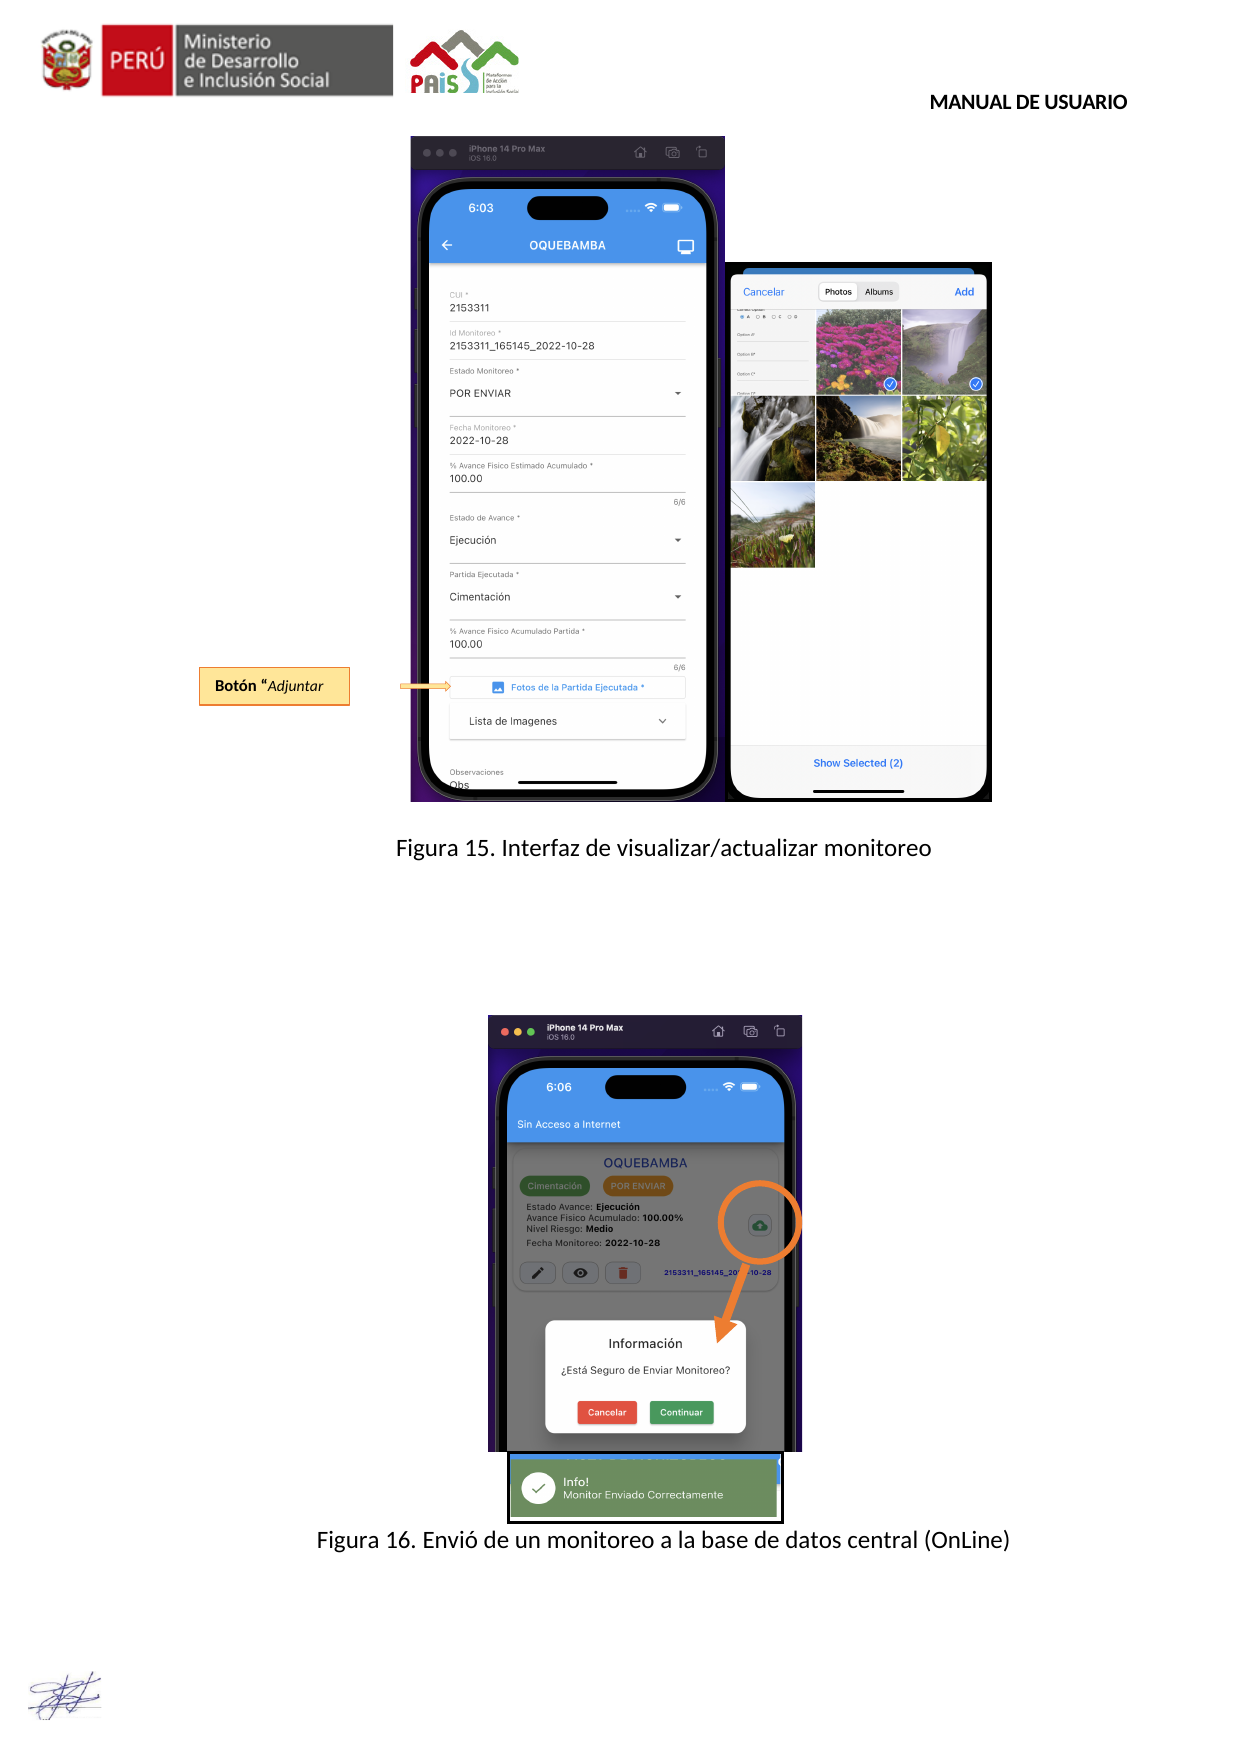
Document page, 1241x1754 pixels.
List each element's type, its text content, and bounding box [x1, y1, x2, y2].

picture [510, 1454, 781, 1521]
picture [488, 1015, 803, 1452]
picture [28, 21, 542, 110]
list Figura 16. Envió de un monitoreo a la base de datos central (OnLine) [200, 1524, 1128, 1554]
picture [724, 1187, 796, 1258]
picture [728, 265, 989, 799]
picture [410, 136, 725, 802]
list Figura 15. Interfaz de visualizar/actualizar monitoreo [200, 833, 1128, 863]
picture [28, 1671, 102, 1721]
